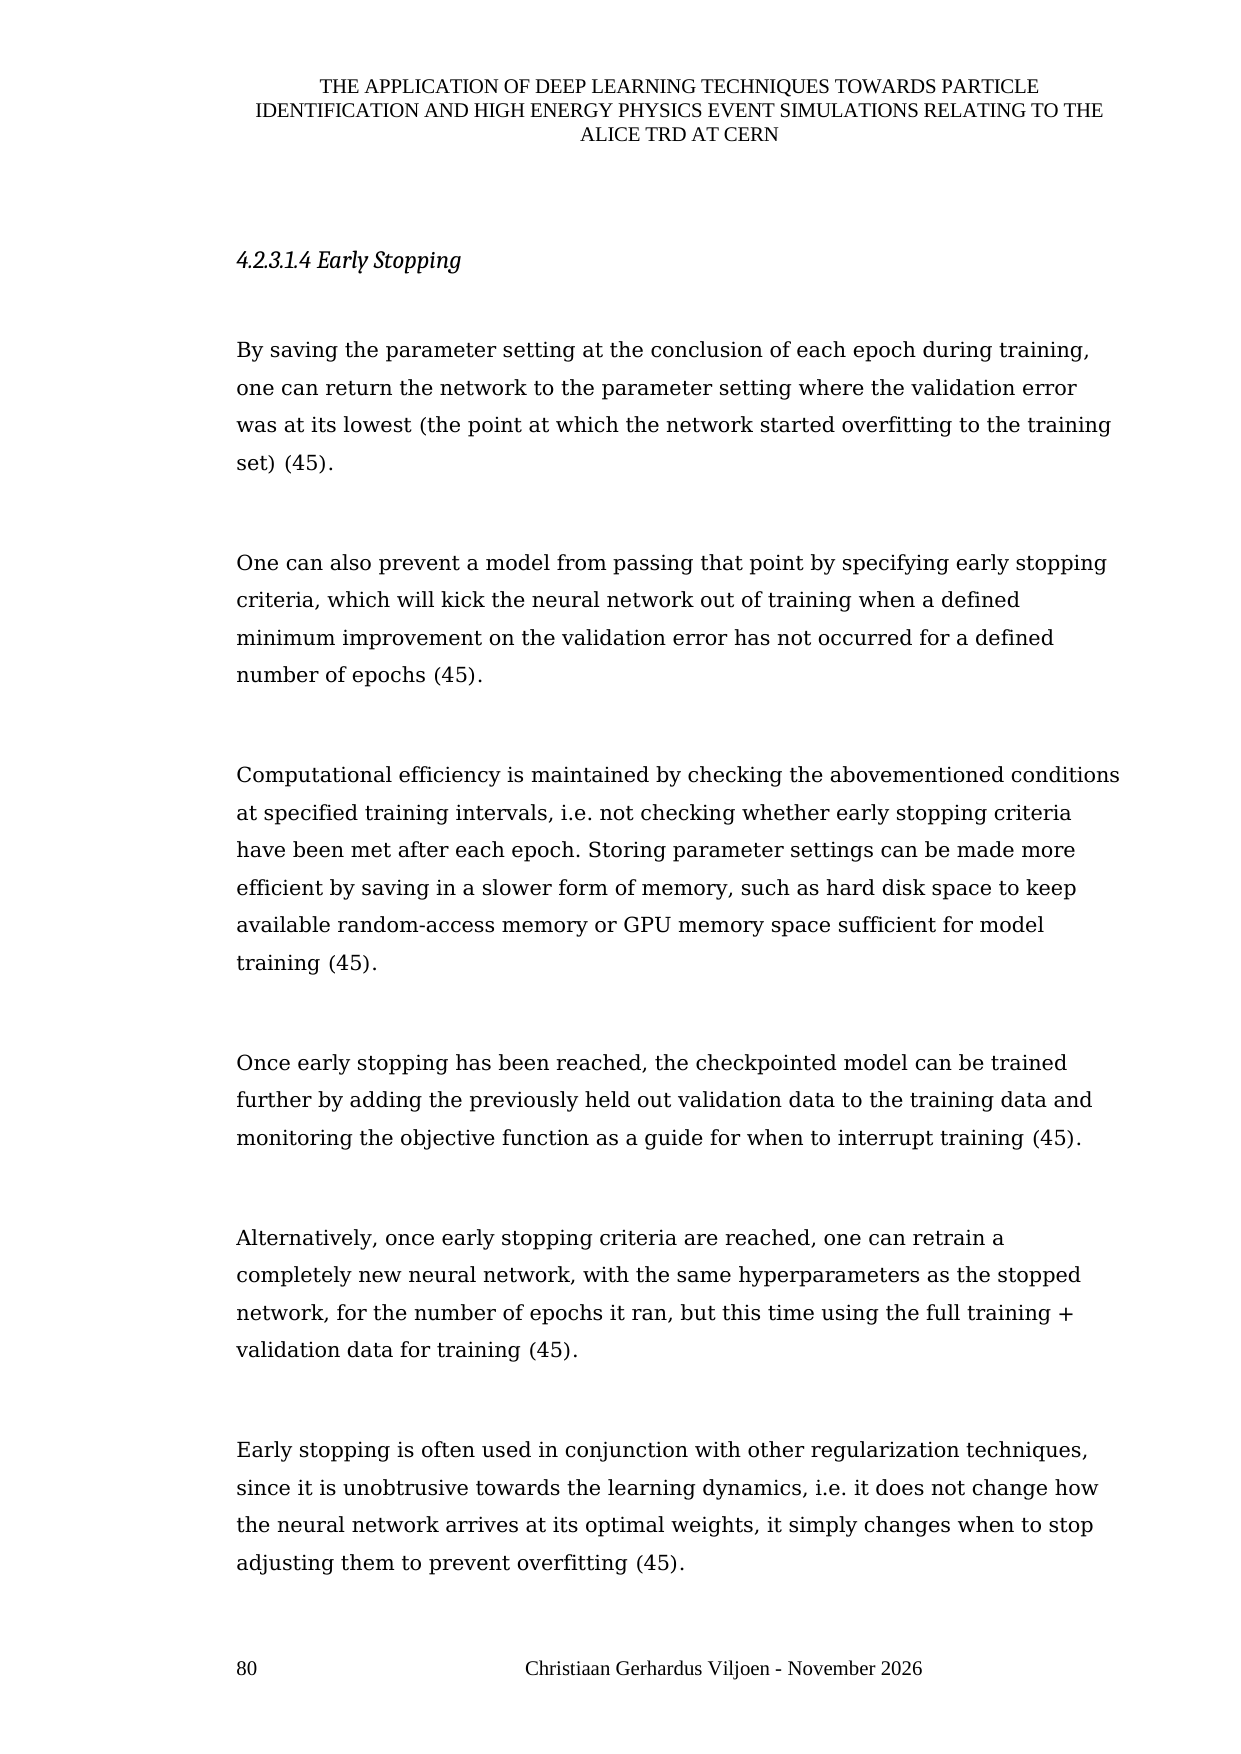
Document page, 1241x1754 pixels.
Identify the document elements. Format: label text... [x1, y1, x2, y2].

text By saving the parameter setting at the conclusion of each epoch during training, one can return the network to the parameter setting where the validation error was at its lowest (the point at which the network started overfitting to the training set) . [236, 337, 1122, 475]
text Alternatively, once early stopping criteria are reached, one can retrain a completely new neural network, with the same hyperparameters as the stopped network, for the number of epochs it ran, but this time using the full training + validation data for training . [236, 1225, 1122, 1362]
text Computational efficiency is maintained by checking the abovementioned conditions at specified training intervals, i.e. not checking whether early stopping criteria have been met after each epoch. Storing parameter settings can be made more efficient by saving in a slower form of memory, such as hard disk space to keep available random-access memory or GPU memory space sufficient for model training . [236, 762, 1122, 975]
text Early stopping is often used in conjunction with other regularization techniques, since it is unobtrusive towards the learning dynamics, i.e. it does not change how the neural network arrives at its optimal weights, it simply changes when to stop adjusting them to prevent overfitting . [236, 1437, 1122, 1575]
subtitle Early Stopping [236, 246, 1122, 275]
text Once early stopping has been reached, the checkpointed model can be trained further by adding the previously held out validation data to the training data and monitoring the objective function as a guide for when to interrupt training . [236, 1050, 1122, 1150]
text One can also prevent a model from passing that point by specifying early stopping criteria, which will kick the neural network out of training when a defined minimum improvement on the validation error has not occurred for a defined number of epochs . [236, 550, 1122, 687]
